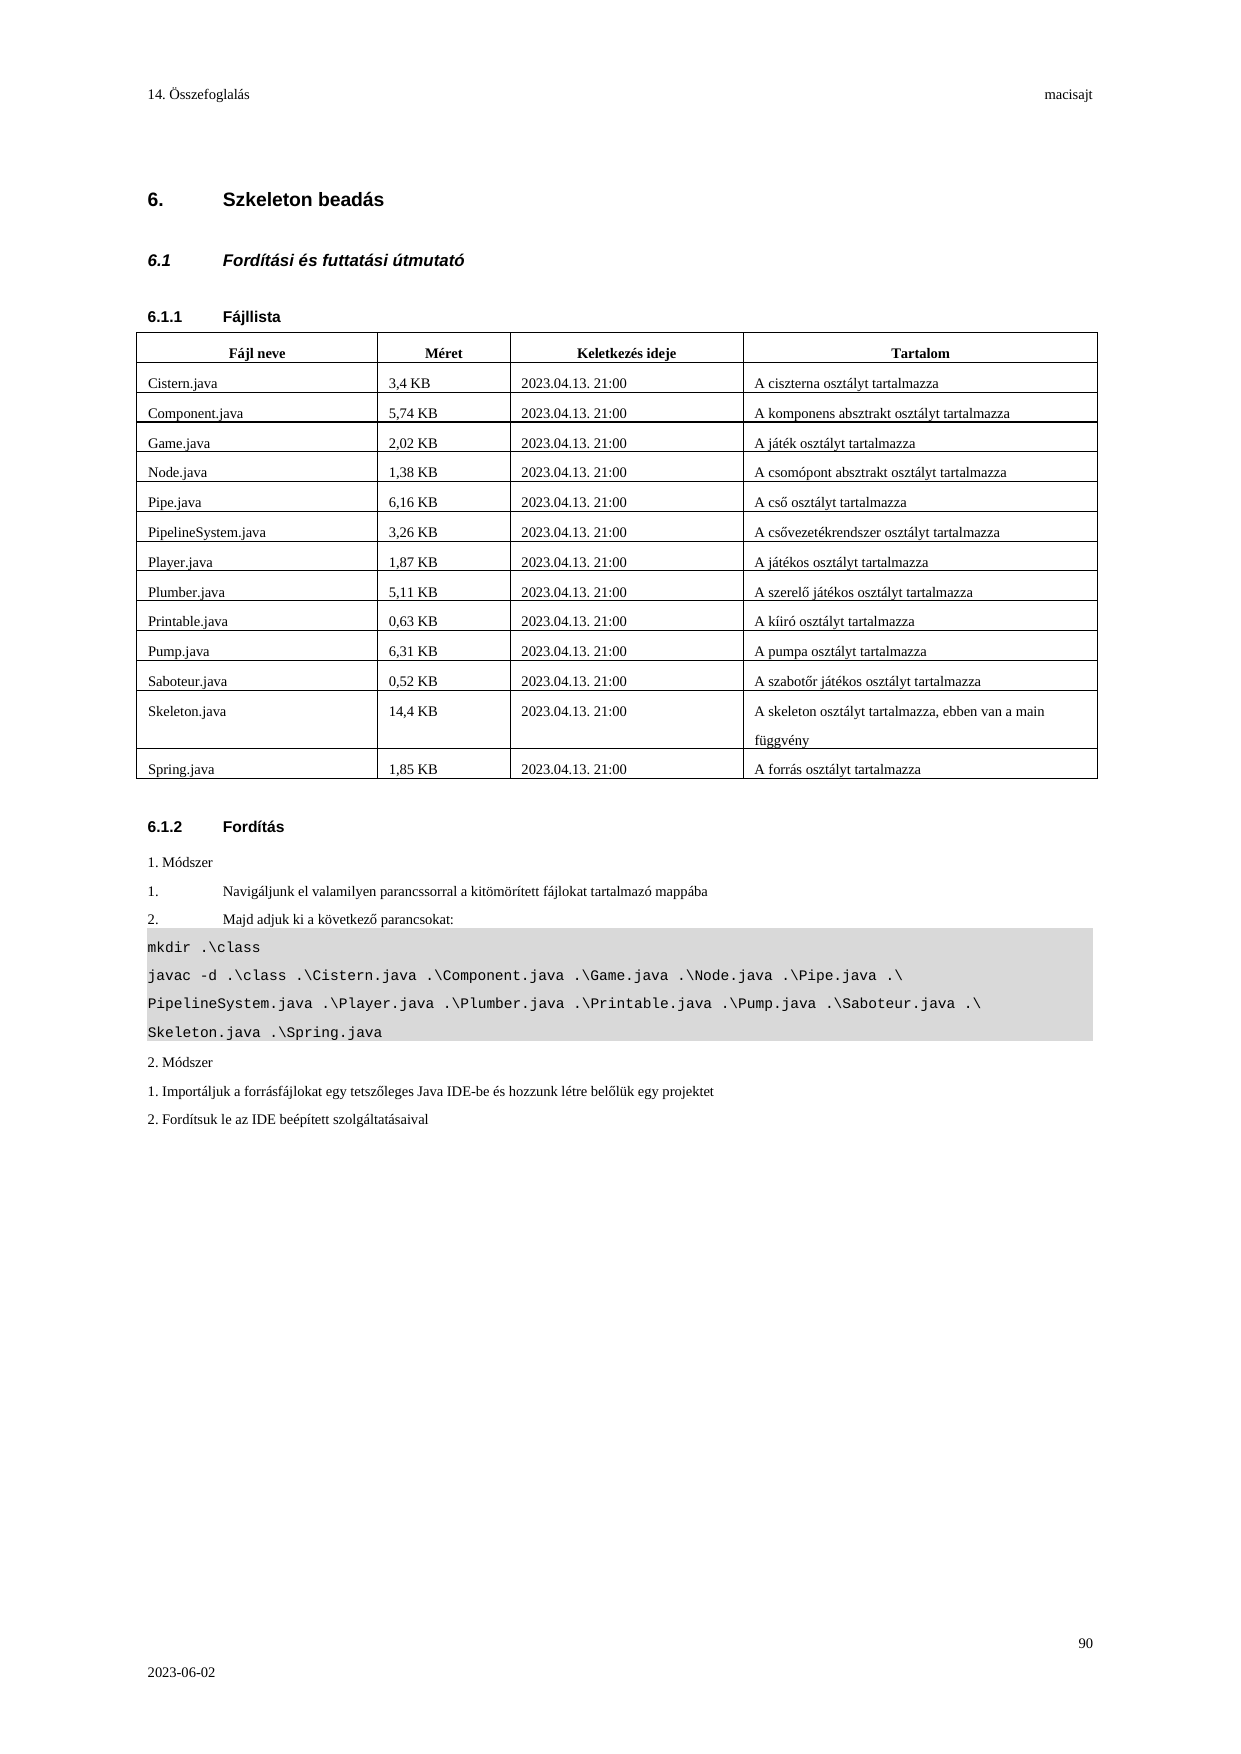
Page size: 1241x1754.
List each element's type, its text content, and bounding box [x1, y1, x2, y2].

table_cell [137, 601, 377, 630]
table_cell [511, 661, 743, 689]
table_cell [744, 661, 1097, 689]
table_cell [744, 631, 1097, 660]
text 2. Fordítsuk le az IDE beépített szolgáltatásaival [147, 1099, 1093, 1128]
subtitle Fájllista [147, 294, 1093, 326]
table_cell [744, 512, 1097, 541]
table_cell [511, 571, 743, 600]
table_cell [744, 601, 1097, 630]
list Navigáljunk el valamilyen parancssorral a kitömörített fájlokat tartalmazó mappába [147, 870, 1093, 899]
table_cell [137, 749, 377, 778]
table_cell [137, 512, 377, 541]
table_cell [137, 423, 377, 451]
text 1. Módszer [147, 842, 1093, 870]
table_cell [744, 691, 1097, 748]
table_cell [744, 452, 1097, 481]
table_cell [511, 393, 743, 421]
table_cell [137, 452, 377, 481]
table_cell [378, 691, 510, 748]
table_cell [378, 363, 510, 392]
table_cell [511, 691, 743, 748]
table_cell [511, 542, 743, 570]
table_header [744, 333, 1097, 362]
text 1. Importáljuk a forrásfájlokat egy tetszőleges Java IDE-be és hozzunk létre belőlük egy projektet [147, 1070, 1093, 1099]
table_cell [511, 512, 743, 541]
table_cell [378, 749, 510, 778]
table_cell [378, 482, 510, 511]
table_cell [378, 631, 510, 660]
text mkdir .\class [147, 928, 1093, 956]
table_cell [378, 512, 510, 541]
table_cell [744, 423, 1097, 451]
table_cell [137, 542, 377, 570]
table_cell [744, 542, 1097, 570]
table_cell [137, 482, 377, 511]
text 2. Módszer [147, 1042, 1093, 1070]
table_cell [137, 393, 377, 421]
text javac -d .\class .\Cistern.java .\Component.java .\Game.java .\Node.java .\Pipe.java .\PipelineSystem.java .\Player.java .\Plumber.java .\Printable.java .\Pump.java .\Saboteur.java .\Skeleton.java .\Spring.java [147, 956, 1093, 1041]
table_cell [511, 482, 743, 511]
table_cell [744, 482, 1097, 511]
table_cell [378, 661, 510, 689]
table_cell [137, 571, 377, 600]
subtitle Fordítás [147, 804, 1093, 835]
list Majd adjuk ki a következő parancsokat: [147, 899, 1093, 928]
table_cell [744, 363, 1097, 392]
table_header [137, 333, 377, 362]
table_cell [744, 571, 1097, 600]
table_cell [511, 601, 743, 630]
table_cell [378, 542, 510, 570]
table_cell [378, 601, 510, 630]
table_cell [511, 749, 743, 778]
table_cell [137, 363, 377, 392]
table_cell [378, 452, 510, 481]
subtitle Szkeleton beadás [147, 173, 1093, 211]
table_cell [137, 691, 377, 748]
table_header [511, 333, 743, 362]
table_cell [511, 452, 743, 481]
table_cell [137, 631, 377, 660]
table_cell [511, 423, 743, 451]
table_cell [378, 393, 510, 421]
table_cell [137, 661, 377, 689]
subtitle Fordítási és futtatási útmutató [147, 236, 1093, 269]
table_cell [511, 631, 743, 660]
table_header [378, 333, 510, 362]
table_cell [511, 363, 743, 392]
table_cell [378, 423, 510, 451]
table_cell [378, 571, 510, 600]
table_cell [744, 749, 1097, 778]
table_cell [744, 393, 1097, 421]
